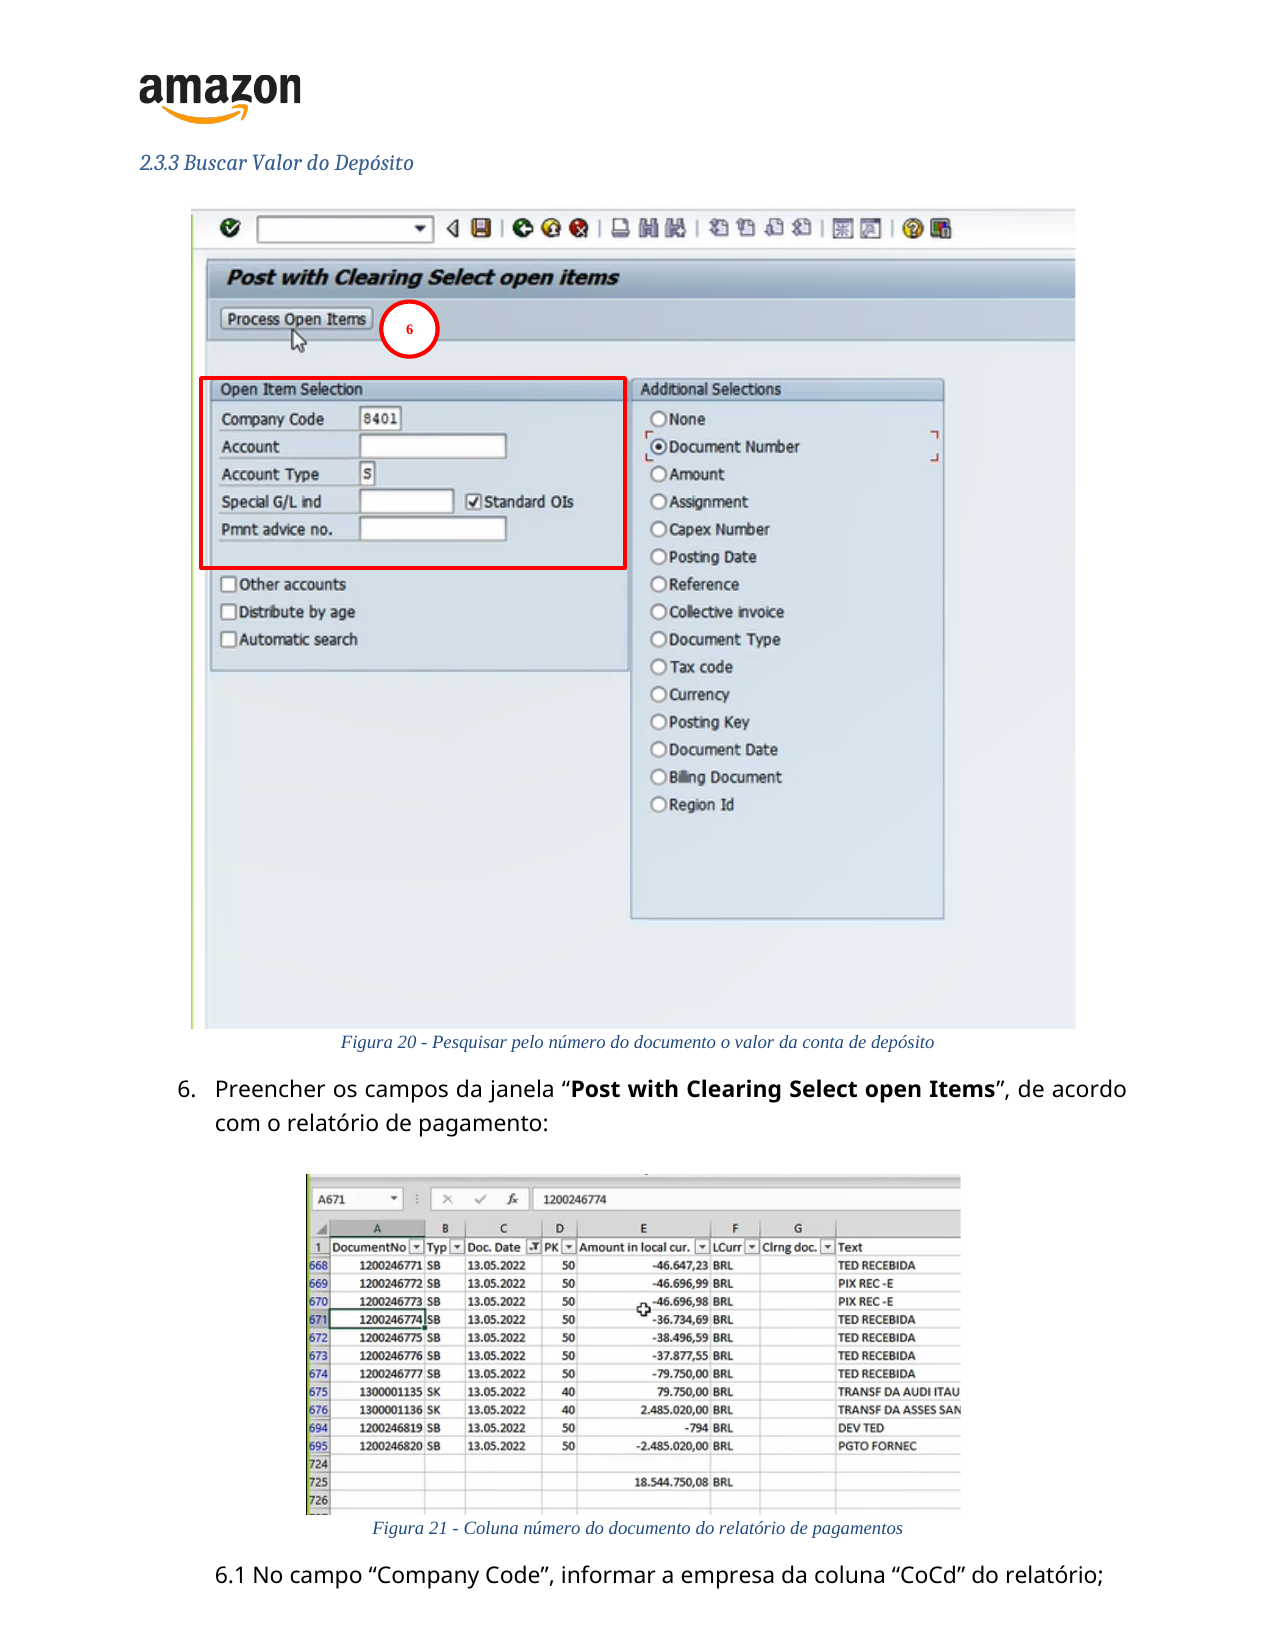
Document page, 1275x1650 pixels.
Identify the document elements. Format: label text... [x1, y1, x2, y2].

list Preencher os campos da janela “Post with Clearing Select open Items”, de acordo com o relatório de pagamento: [177, 1073, 1127, 1138]
list No campo “Company Code”, informar a empresa da coluna “CoCd” do relatório; [214, 1559, 1127, 1590]
picture [191, 206, 1076, 1029]
subtitle 2.3.3 Buscar Valor do Depósito [139, 150, 1137, 176]
picture [306, 1174, 961, 1515]
picture [139, 75, 300, 124]
